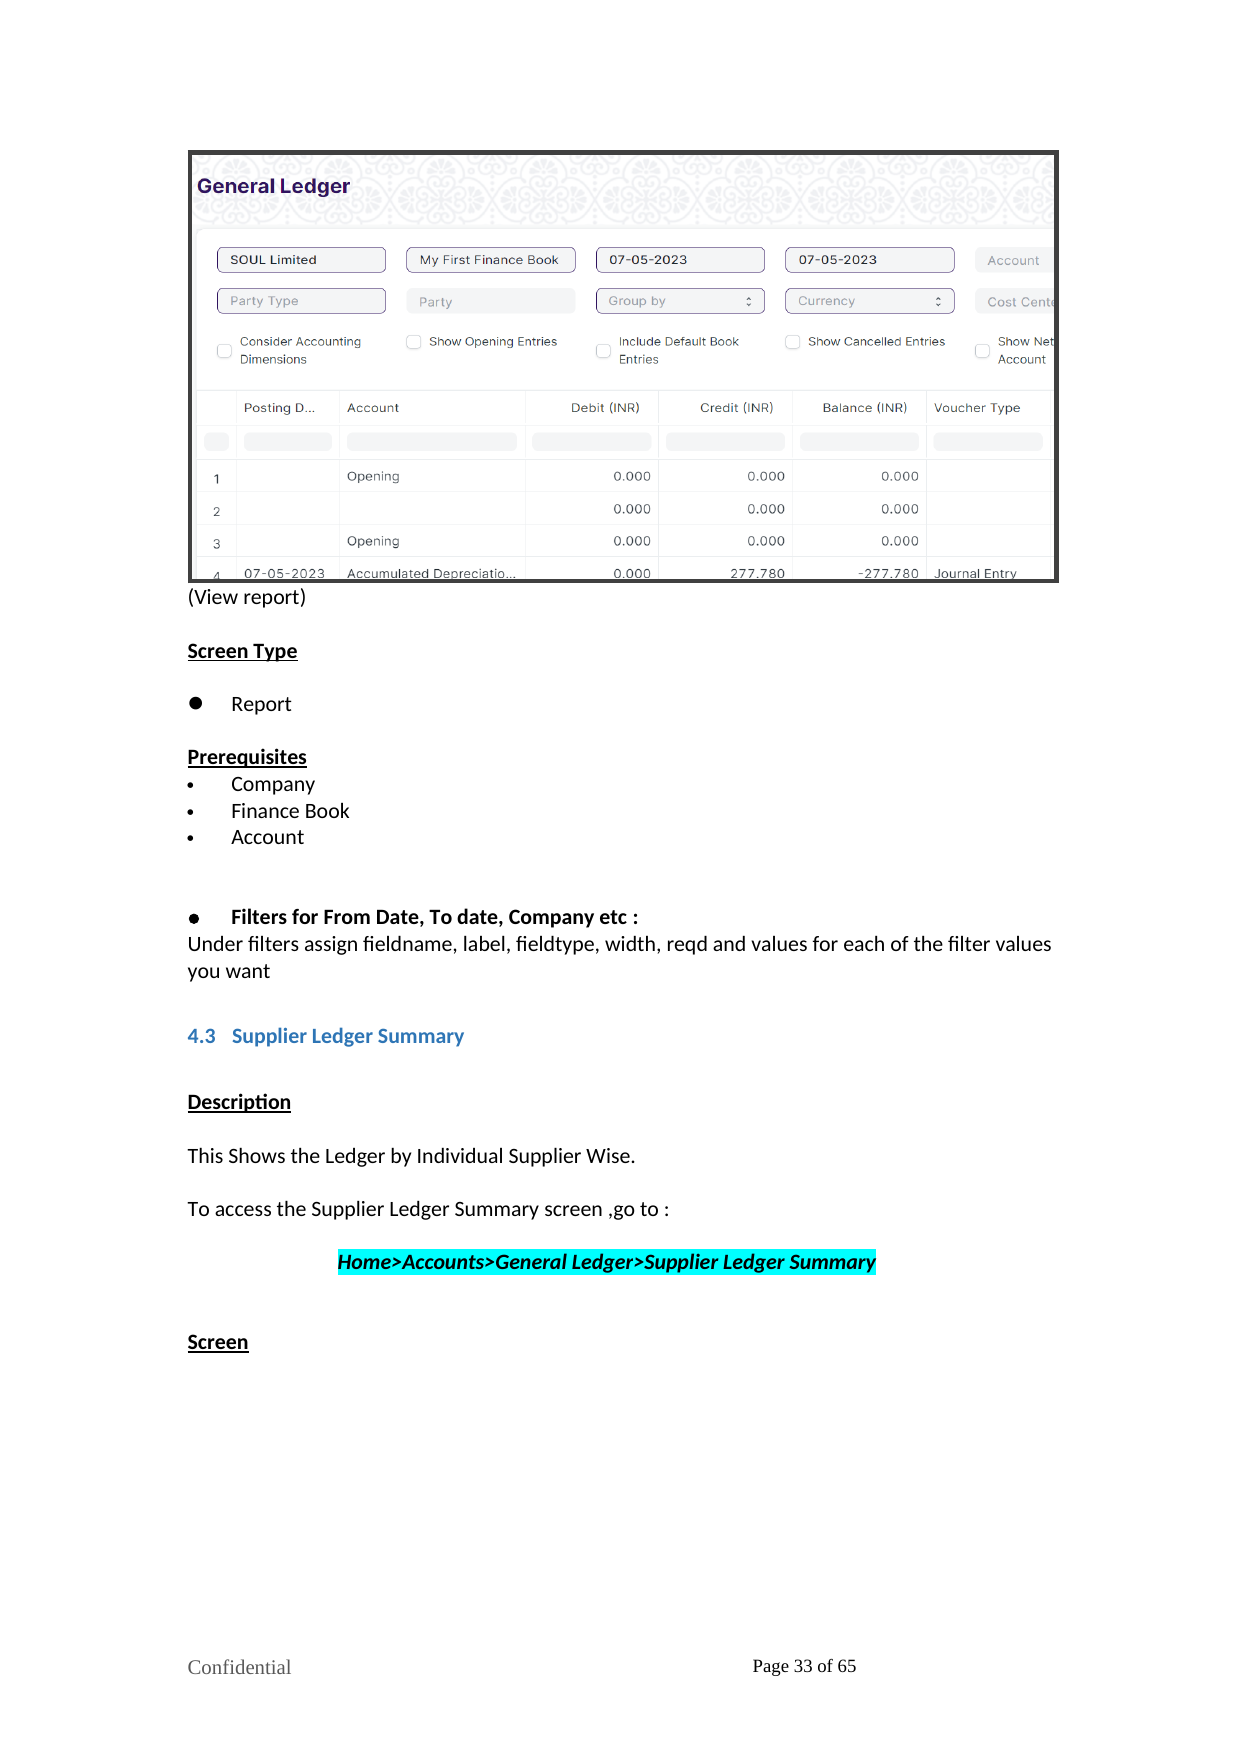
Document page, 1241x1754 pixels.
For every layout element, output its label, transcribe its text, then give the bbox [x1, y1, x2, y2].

text This Shows the Ledger by Individual Supplier Wise. [187, 1142, 1053, 1168]
text (View report) [187, 583, 1053, 610]
list Filters for From Date, To date, Company etc : [187, 903, 1053, 930]
text Description [187, 1088, 1053, 1115]
text Screen [187, 1328, 1053, 1355]
subtitle Supplier Ledger Summary [187, 1023, 1053, 1049]
text To access the Supplier Ledger Summary screen ,go to : [187, 1195, 1053, 1222]
list Finance Book [187, 797, 1053, 823]
list Under filters assign fieldname, label, fieldtype, width, reqd and values for each of the filter values you want [187, 930, 1053, 983]
text Home>Accounts>General Ledger>Supplier Ledger Summary [262, 1248, 1053, 1275]
list Report [187, 690, 1053, 717]
picture [192, 155, 1054, 579]
list Account [187, 823, 1053, 850]
text Prerequisites [187, 743, 1053, 770]
list Company [187, 770, 1053, 797]
text Screen Type [187, 637, 1053, 663]
